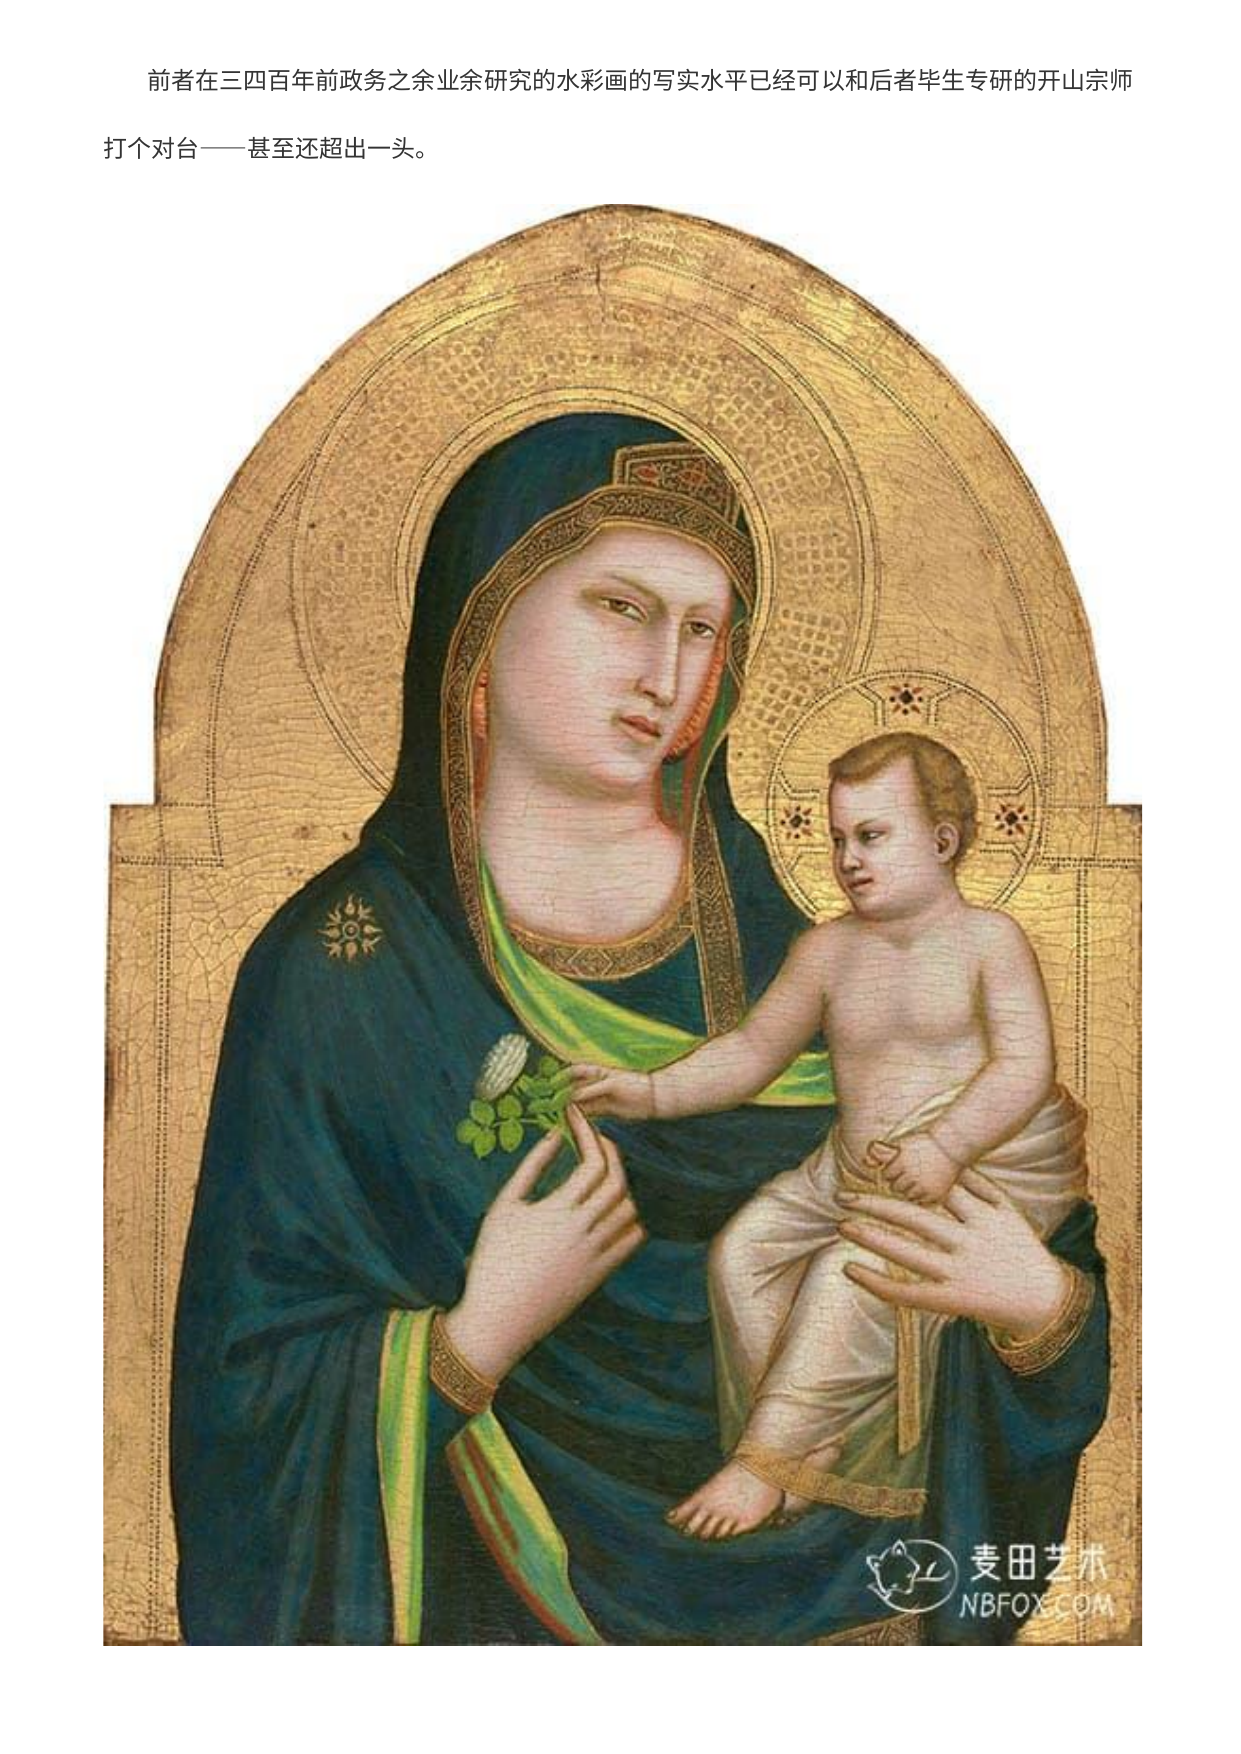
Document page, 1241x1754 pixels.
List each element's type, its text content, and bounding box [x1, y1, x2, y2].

table_header 乔托 圣母子像 1330年 [92, 193, 1148, 1677]
picture [103, 204, 1143, 1646]
text 前者在三四百年前政务之余业余研究的水彩画的写实水平已经可以和后者毕生专研的开山宗师打个对台——甚至还超出一头。 [103, 45, 1137, 181]
